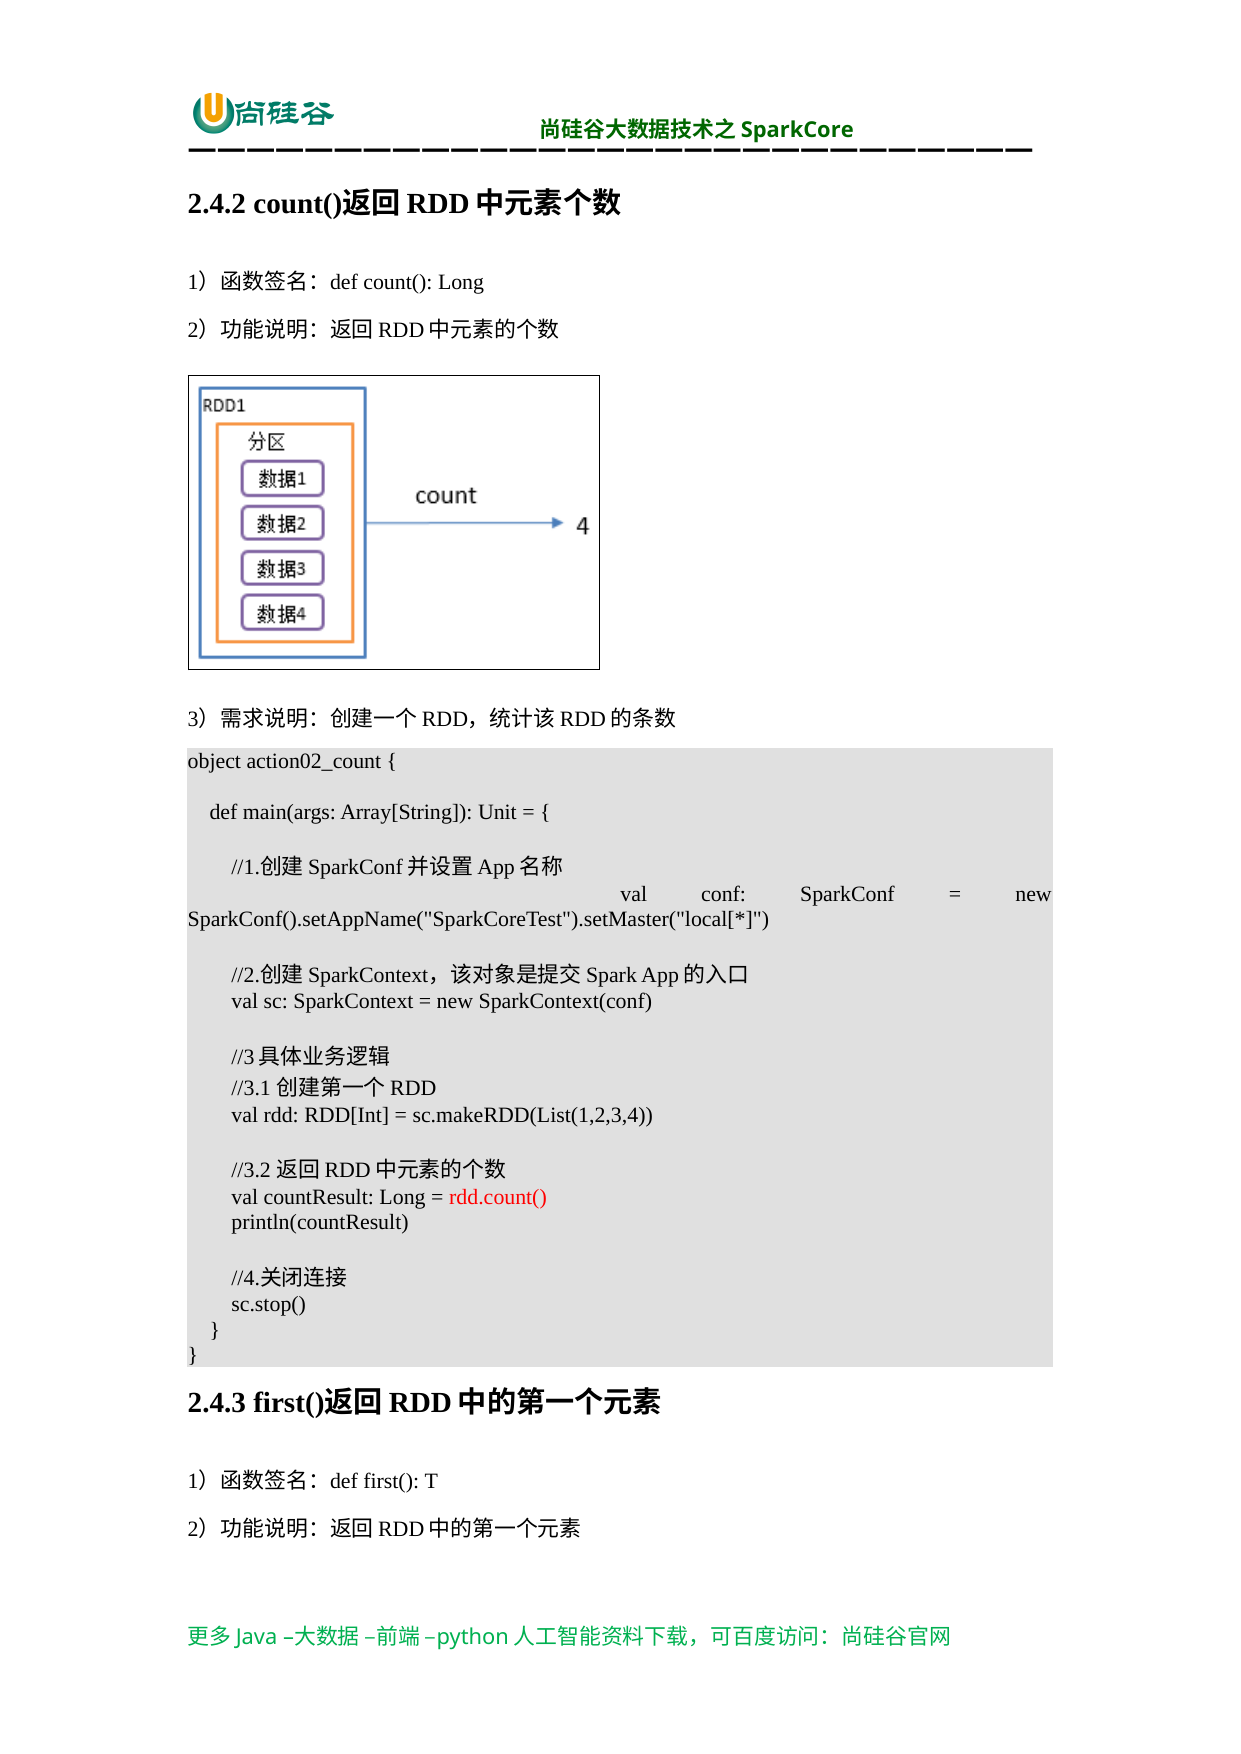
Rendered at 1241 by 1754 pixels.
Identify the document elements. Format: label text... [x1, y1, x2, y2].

text 2）功能说明：返回RDD中的第一个元素 [187, 1511, 1053, 1543]
text sc.stop() [187, 1291, 1053, 1317]
text 3）需求说明：创建一个RDD，统计该RDD的条数 [187, 700, 1053, 733]
text //1.创建SparkConf并设置App名称 [187, 849, 1053, 881]
text val countResult: Long = rdd.count() [187, 1184, 1053, 1209]
text val conf: SparkConf = new SparkConf().setAppName("SparkCoreTest").setMaster("local[*]") [187, 881, 1053, 931]
text //3.1 创建第一个RDD [187, 1070, 1053, 1102]
text 2）功能说明：返回RDD中元素的个数 [187, 312, 1053, 344]
text //2.创建SparkContext，该对象是提交Spark App的入口 [187, 957, 1053, 988]
text } [187, 1317, 1053, 1342]
subtitle 2.4.3 first()返回RDD中的第一个元素 [187, 1367, 1053, 1432]
text 1）函数签名：def first(): T [187, 1462, 1053, 1495]
text } [187, 1342, 1053, 1367]
text 1）函数签名：def count(): Long [187, 264, 1053, 296]
text def main(args: Array[String]): Unit = { [187, 799, 1053, 824]
text //3具体业务逻辑 [187, 1039, 1053, 1070]
text object action02_count { [187, 748, 1053, 774]
text //4.关闭连接 [187, 1260, 1053, 1291]
text println(countResult) [187, 1209, 1053, 1234]
text val sc: SparkContext = new SparkContext(conf) [187, 988, 1053, 1013]
text val rdd: RDD[Int] = sc.makeRDD(List(1,2,3,4)) [187, 1102, 1053, 1127]
subtitle 2.4.2 count()返回RDD中元素个数 [187, 168, 1053, 233]
text //3.2 返回RDD中元素的个数 [187, 1152, 1053, 1184]
